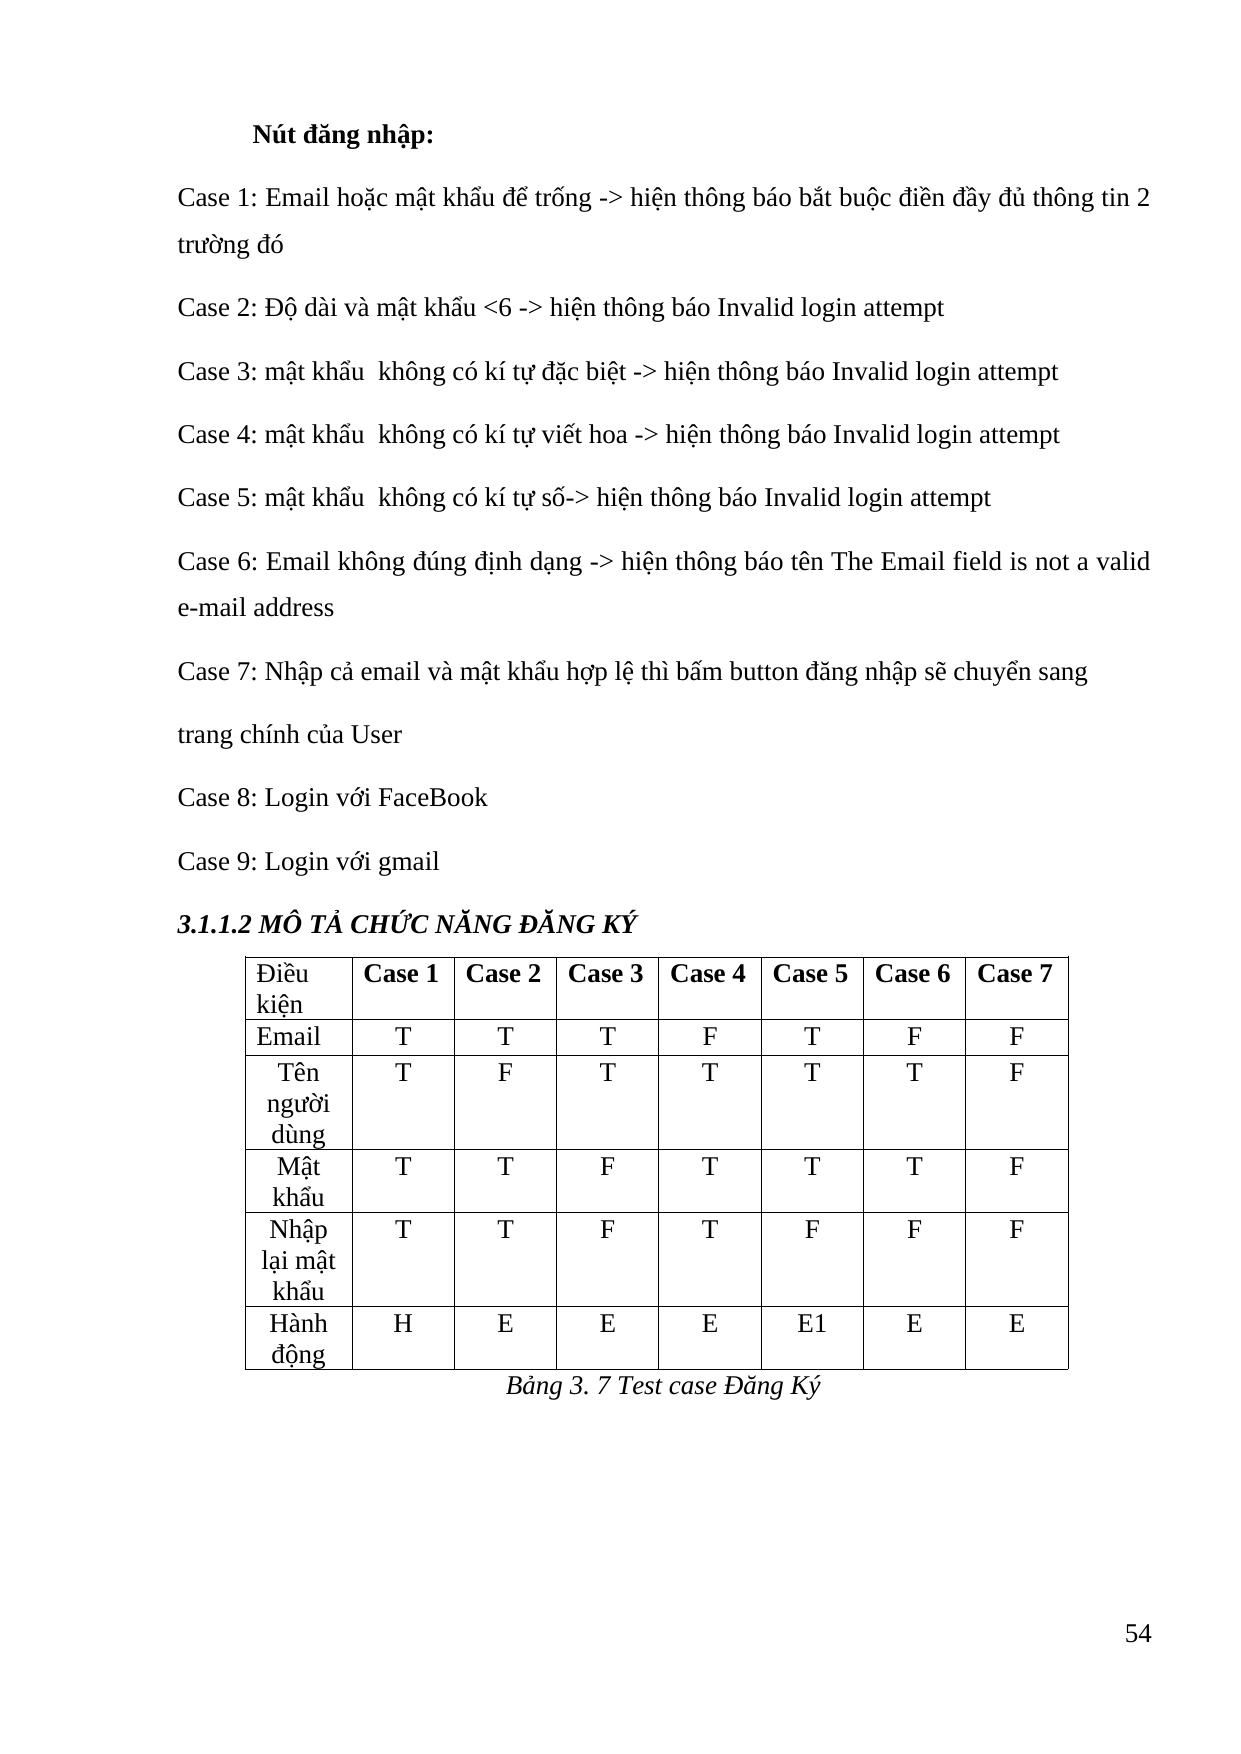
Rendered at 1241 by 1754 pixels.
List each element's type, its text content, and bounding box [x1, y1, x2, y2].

table_header Case 7 [966, 958, 1068, 1019]
table_cell Hành động [246, 1307, 352, 1369]
text Case 6: Email không đúng định dạng -> hiện thông báo tên The Email field is not a valid e-mail address [177, 545, 1152, 623]
table_cell E1 [762, 1307, 863, 1369]
table_cell F [659, 1020, 761, 1055]
table_cell F [966, 1213, 1068, 1306]
text Case 1: Email hoặc mật khẩu để trống -> hiện thông báo bắt buộc điền đầy đủ thông tin 2 trường đó [177, 181, 1152, 259]
table_cell T [557, 1020, 658, 1055]
table_cell F [966, 1056, 1068, 1149]
table_cell H [353, 1307, 454, 1369]
table_cell F [966, 1020, 1068, 1055]
table_cell F [966, 1150, 1068, 1212]
table_cell E [455, 1307, 556, 1369]
table_cell T [455, 1020, 556, 1055]
text Case 3: mật khẩu không có kí tự đặc biệt -> hiện thông báo Invalid login attempt [177, 355, 1152, 386]
table_cell T [659, 1150, 761, 1212]
table_cell T [762, 1150, 863, 1212]
text Nút đăng nhập: [177, 118, 1152, 149]
table_header Case 3 [557, 958, 658, 1019]
table_cell F [864, 1213, 965, 1306]
table_cell T [353, 1150, 454, 1212]
text Case 7: Nhập cả email và mật khẩu hợp lệ thì bấm button đăng nhập sẽ chuyển sang [177, 655, 1152, 686]
text Case 4: mật khẩu không có kí tự viết hoa -> hiện thông báo Invalid login attempt [177, 418, 1152, 449]
table_cell E [659, 1307, 761, 1369]
table_cell T [557, 1056, 658, 1149]
table_cell T [353, 1213, 454, 1306]
table_cell E [557, 1307, 658, 1369]
table_header Case 5 [762, 958, 863, 1019]
table_cell Mật khẩu [246, 1150, 352, 1212]
table_cell E [864, 1307, 965, 1369]
table_cell T [762, 1020, 863, 1055]
table_header Case 1 [353, 958, 454, 1019]
table_header Case 2 [455, 958, 556, 1019]
table_header Điều kiện [246, 958, 352, 1019]
text Case 8: Login với FaceBook [177, 781, 1152, 813]
table_cell T [762, 1056, 863, 1149]
table_cell Nhập lại mật khẩu [246, 1213, 352, 1306]
table_cell E [966, 1307, 1068, 1369]
table_cell F [762, 1213, 863, 1306]
table_cell T [455, 1150, 556, 1212]
text Case 5: mật khẩu không có kí tự số-> hiện thông báo Invalid login attempt [177, 481, 1152, 513]
text trang chính của User [177, 718, 1152, 749]
text Case 9: Login với gmail [177, 845, 1152, 876]
text Case 2: Độ dài và mật khẩu <6 -> hiện thông báo Invalid login attempt [177, 291, 1152, 323]
table_cell Tên người dùng [246, 1056, 352, 1149]
table_cell T [864, 1056, 965, 1149]
table_header Case 6 [864, 958, 965, 1019]
table_cell T [353, 1056, 454, 1149]
table_cell T [659, 1056, 761, 1149]
table_cell F [557, 1150, 658, 1212]
table_cell T [659, 1213, 761, 1306]
table_cell F [557, 1213, 658, 1306]
table_cell T [455, 1213, 556, 1306]
table_cell T [353, 1020, 454, 1055]
table_cell F [455, 1056, 556, 1149]
table_cell T [864, 1150, 965, 1212]
table_cell Email [246, 1020, 352, 1055]
subtitle 3.1.1.2 MÔ TẢ CHỨC NĂNG ĐĂNG KÝ [177, 908, 1152, 939]
table_header Case 4 [659, 958, 761, 1019]
table_cell F [864, 1020, 965, 1055]
